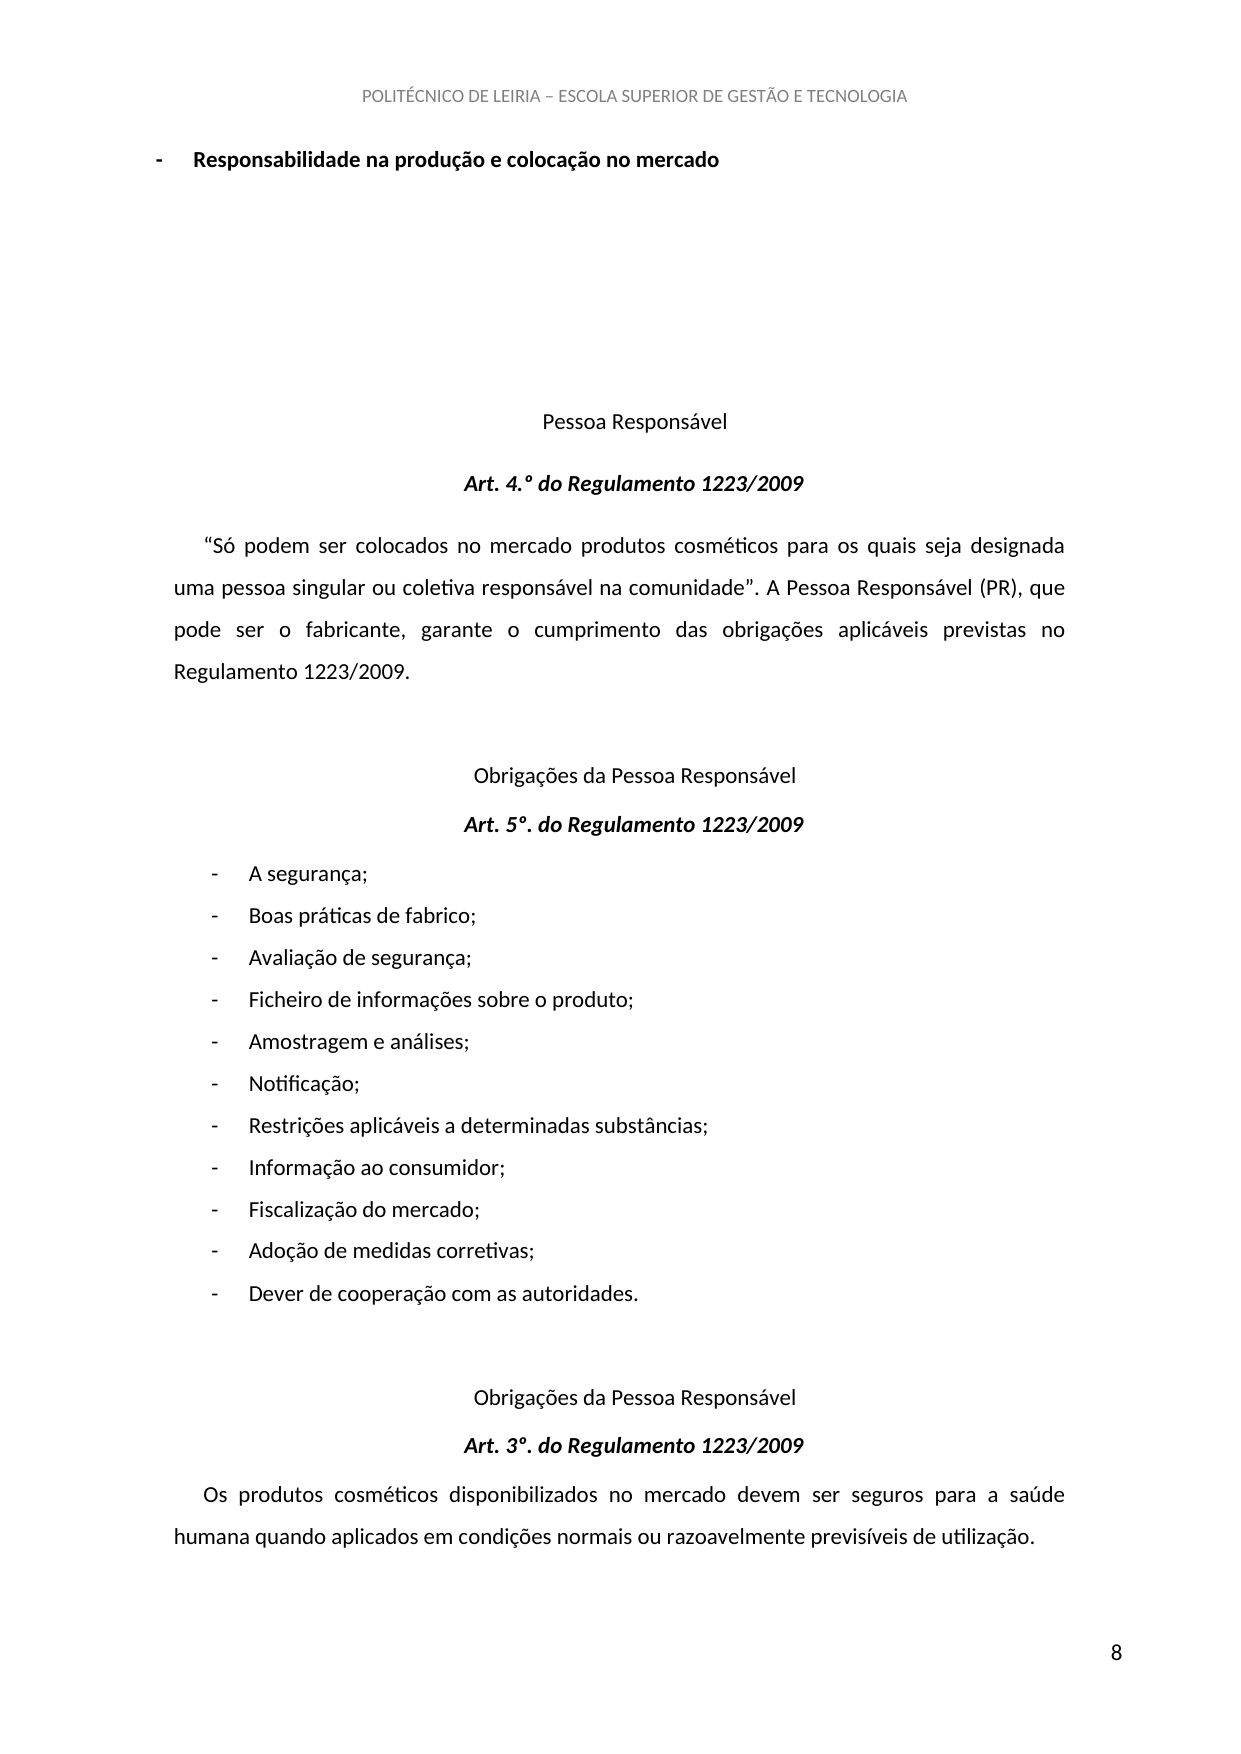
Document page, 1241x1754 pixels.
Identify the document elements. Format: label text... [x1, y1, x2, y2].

table_cell Art. 4.º do Regulamento 1223/2009 [163, 459, 1077, 521]
list Responsabilidade na produção e colocação no mercado [156, 145, 1122, 173]
table_cell Os produtos cosméticos disponibilizados no mercado devem ser seguros para a saúde humana quando aplicados em condições normais ou razoavelmente previsíveis de utilização. [163, 1470, 1077, 1574]
table_cell Art. 3º. do Regulamento 1223/2009 [163, 1421, 1077, 1470]
table_cell “Só podem ser colocados no mercado produtos cosméticos para os quais seja designada uma pessoa singular ou coletiva responsável na comunidade”. A Pessoa Responsável (PR), que pode ser o fabricante, garante o cumprimento das obrigações aplicáveis previstas no Regulamento 1223/2009. [163, 521, 1077, 709]
table_header Pessoa Responsável [163, 397, 1077, 459]
table_cell Art. 5º. do Regulamento 1223/2009 [163, 800, 1077, 848]
table_header Obrigações da Pessoa Responsável [163, 751, 1077, 799]
table_cell A segurança; Boas práticas de fabrico; Avaliação de segurança; Ficheiro de informações sobre o produto; Amostragem e análises; Notificação; Restrições aplicáveis a determinadas substâncias; Informação ao consumidor; Fiscalização do mercado; Adoção de medidas corretivas; Dever de cooperação com as autoridades. [163, 849, 1077, 1330]
table_header Obrigações da Pessoa Responsável [163, 1372, 1077, 1421]
